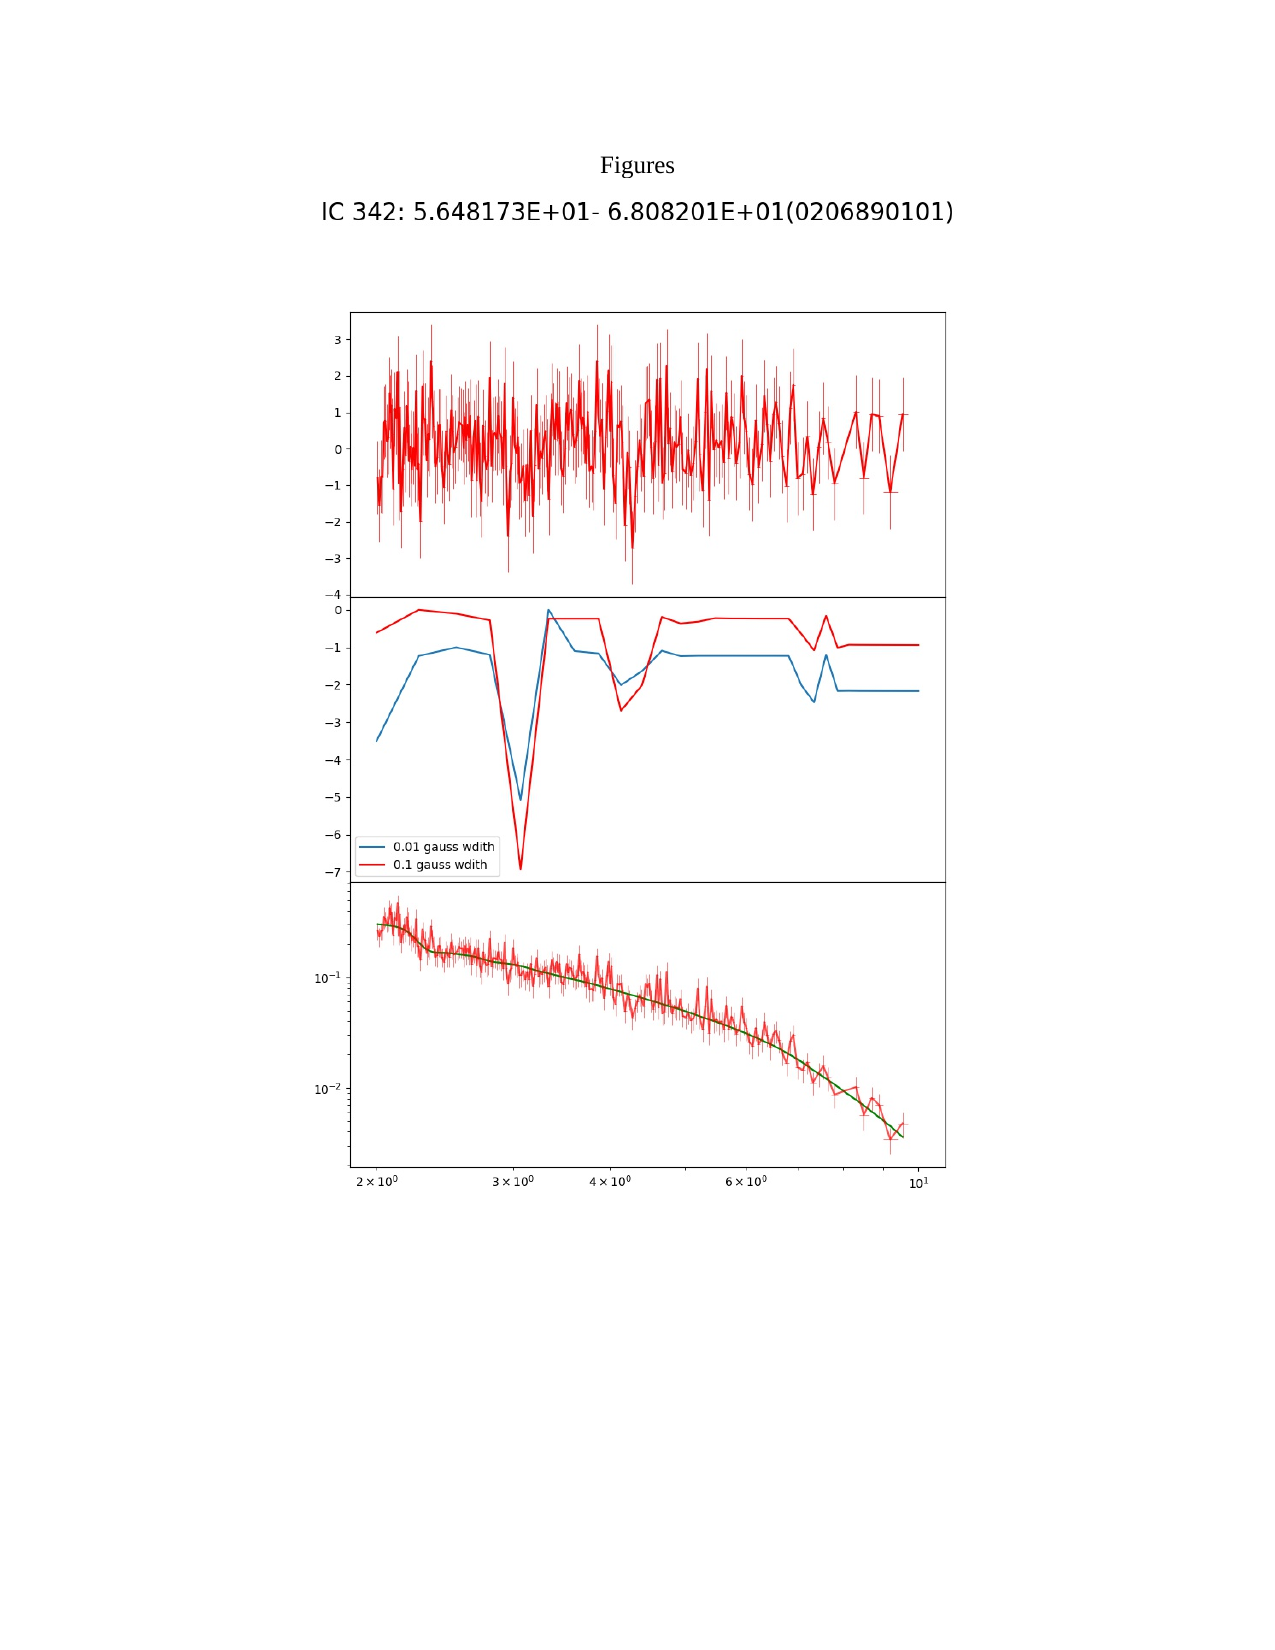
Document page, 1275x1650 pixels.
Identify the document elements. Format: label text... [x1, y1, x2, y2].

picture [253, 178, 1022, 1289]
text Figures [150, 150, 1125, 179]
